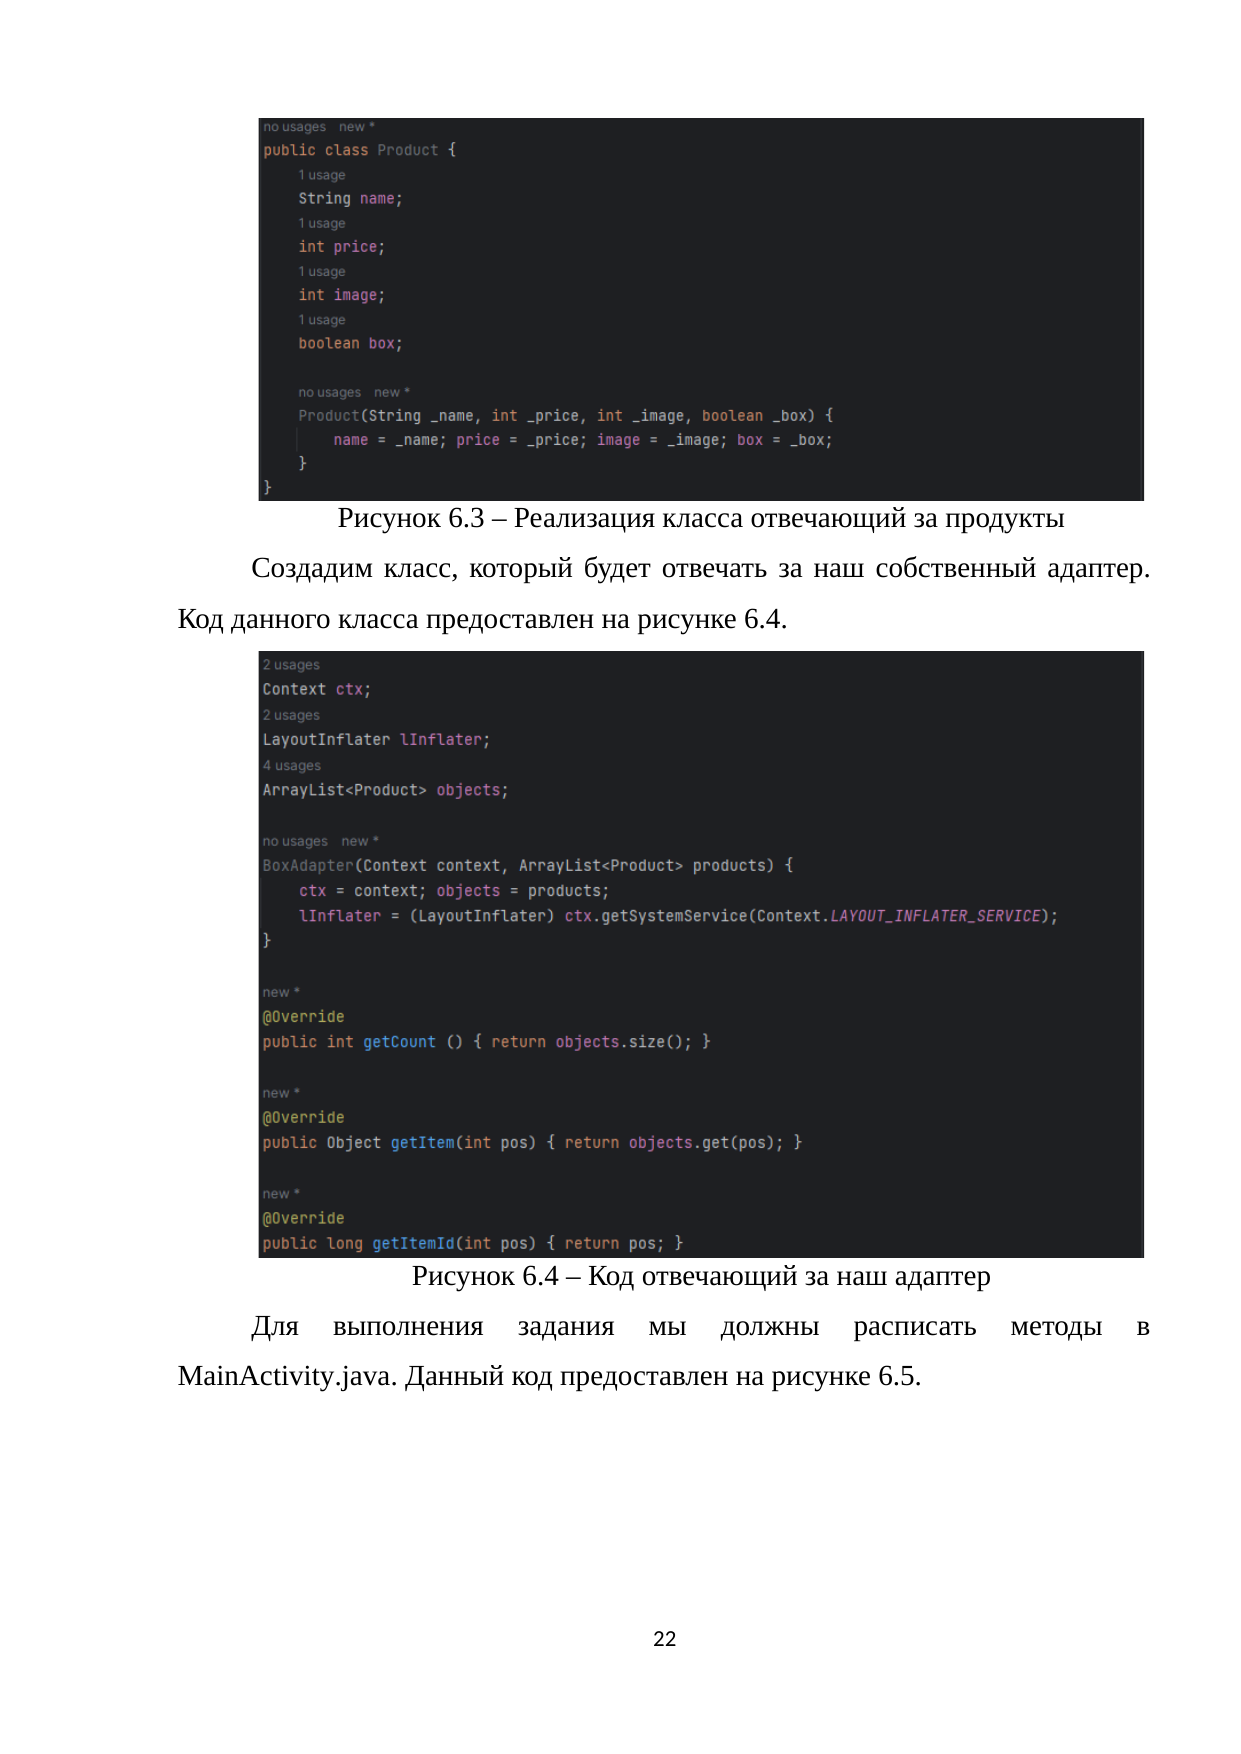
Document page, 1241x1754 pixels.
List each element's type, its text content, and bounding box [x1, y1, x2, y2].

text Создадим класс, который будет отвечать за наш собственный адаптер. Код данного класса предоставлен на рисунке 6.4. [177, 550, 1152, 634]
text Для выполнения задания мы должны расписать методы в MainActivity.java. Данный код предоставлен на рисунке 6.5. [177, 1308, 1152, 1392]
picture [258, 651, 1145, 1258]
text Рисунок 6.4 – Код отвечающий за наш адаптер [177, 1258, 1152, 1292]
text Рисунок 6.3 – Реализация класса отвечающий за продукты [177, 500, 1152, 534]
picture [258, 118, 1145, 501]
